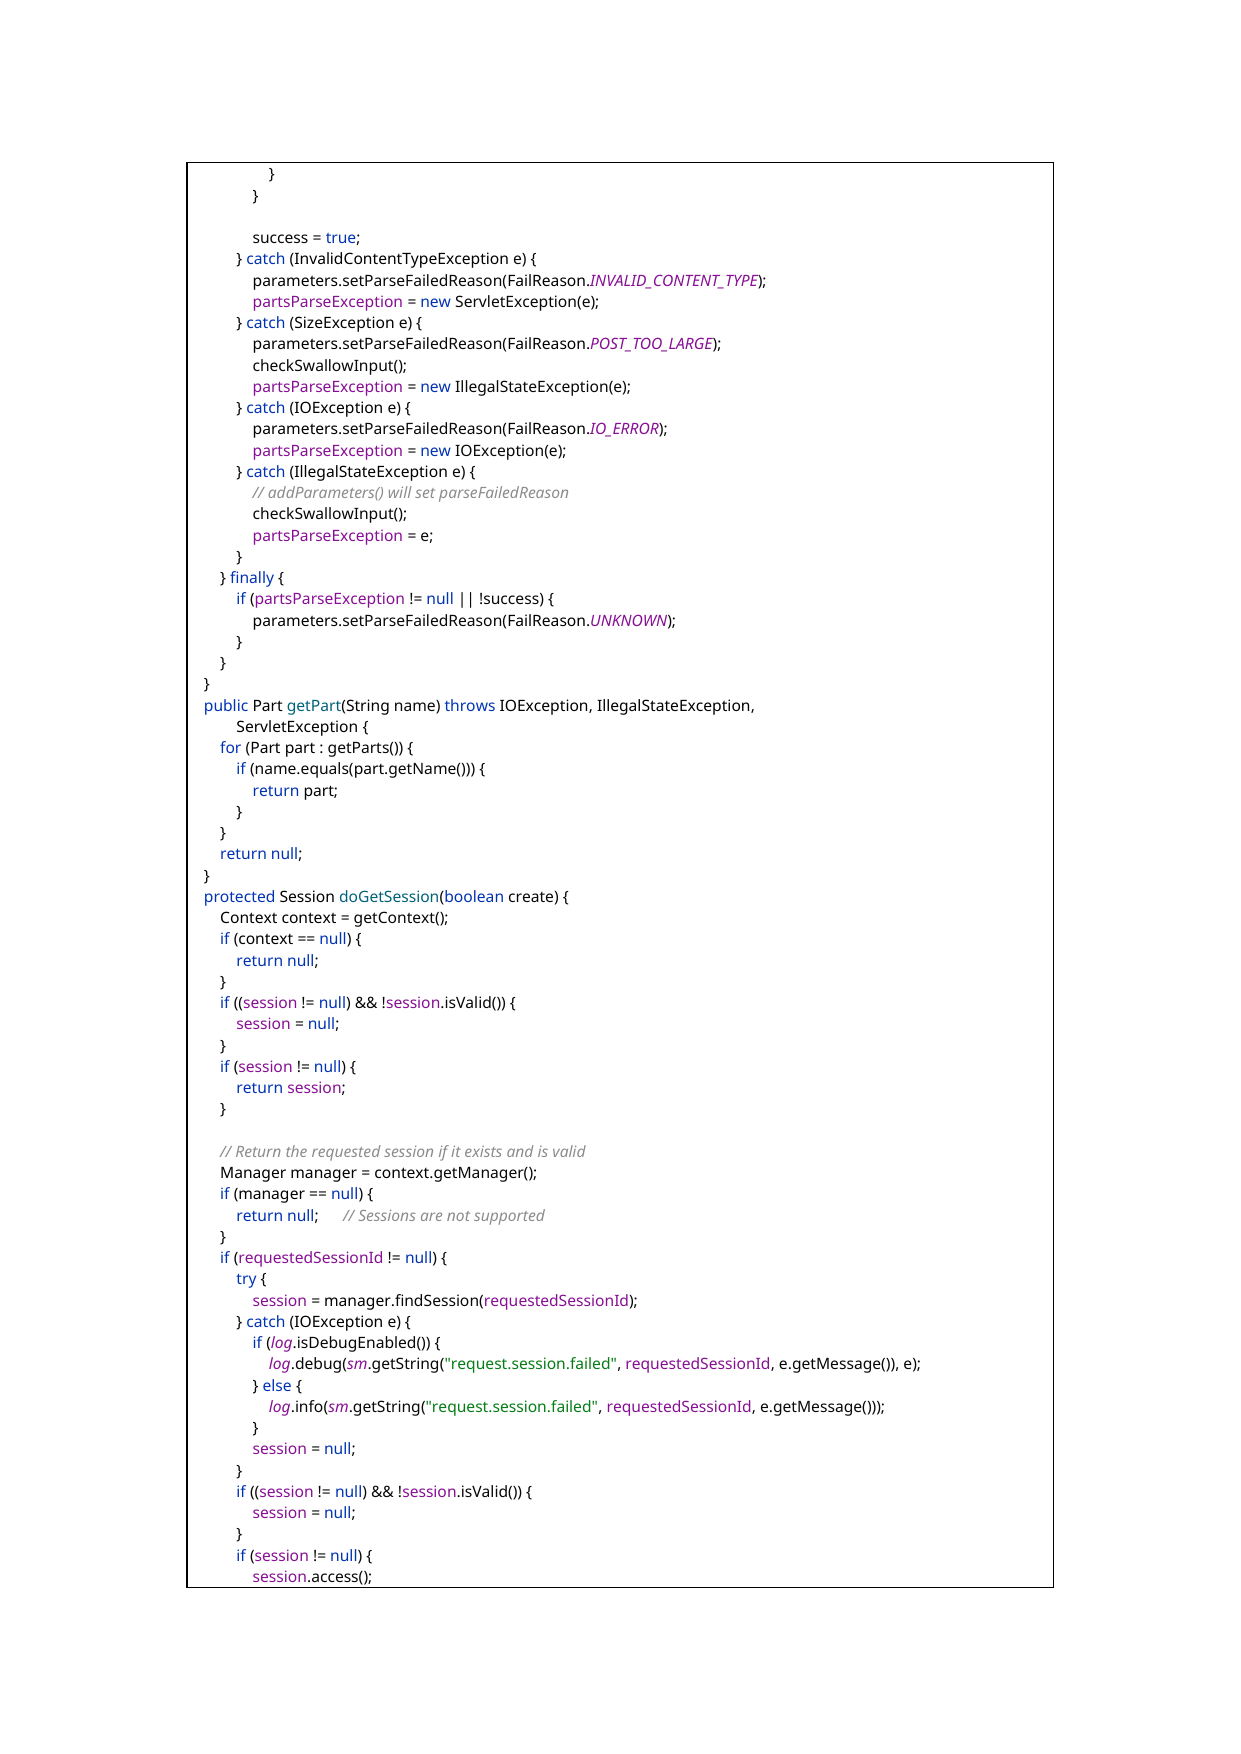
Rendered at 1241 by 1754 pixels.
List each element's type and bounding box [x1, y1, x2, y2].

text [188, 163, 1053, 1587]
